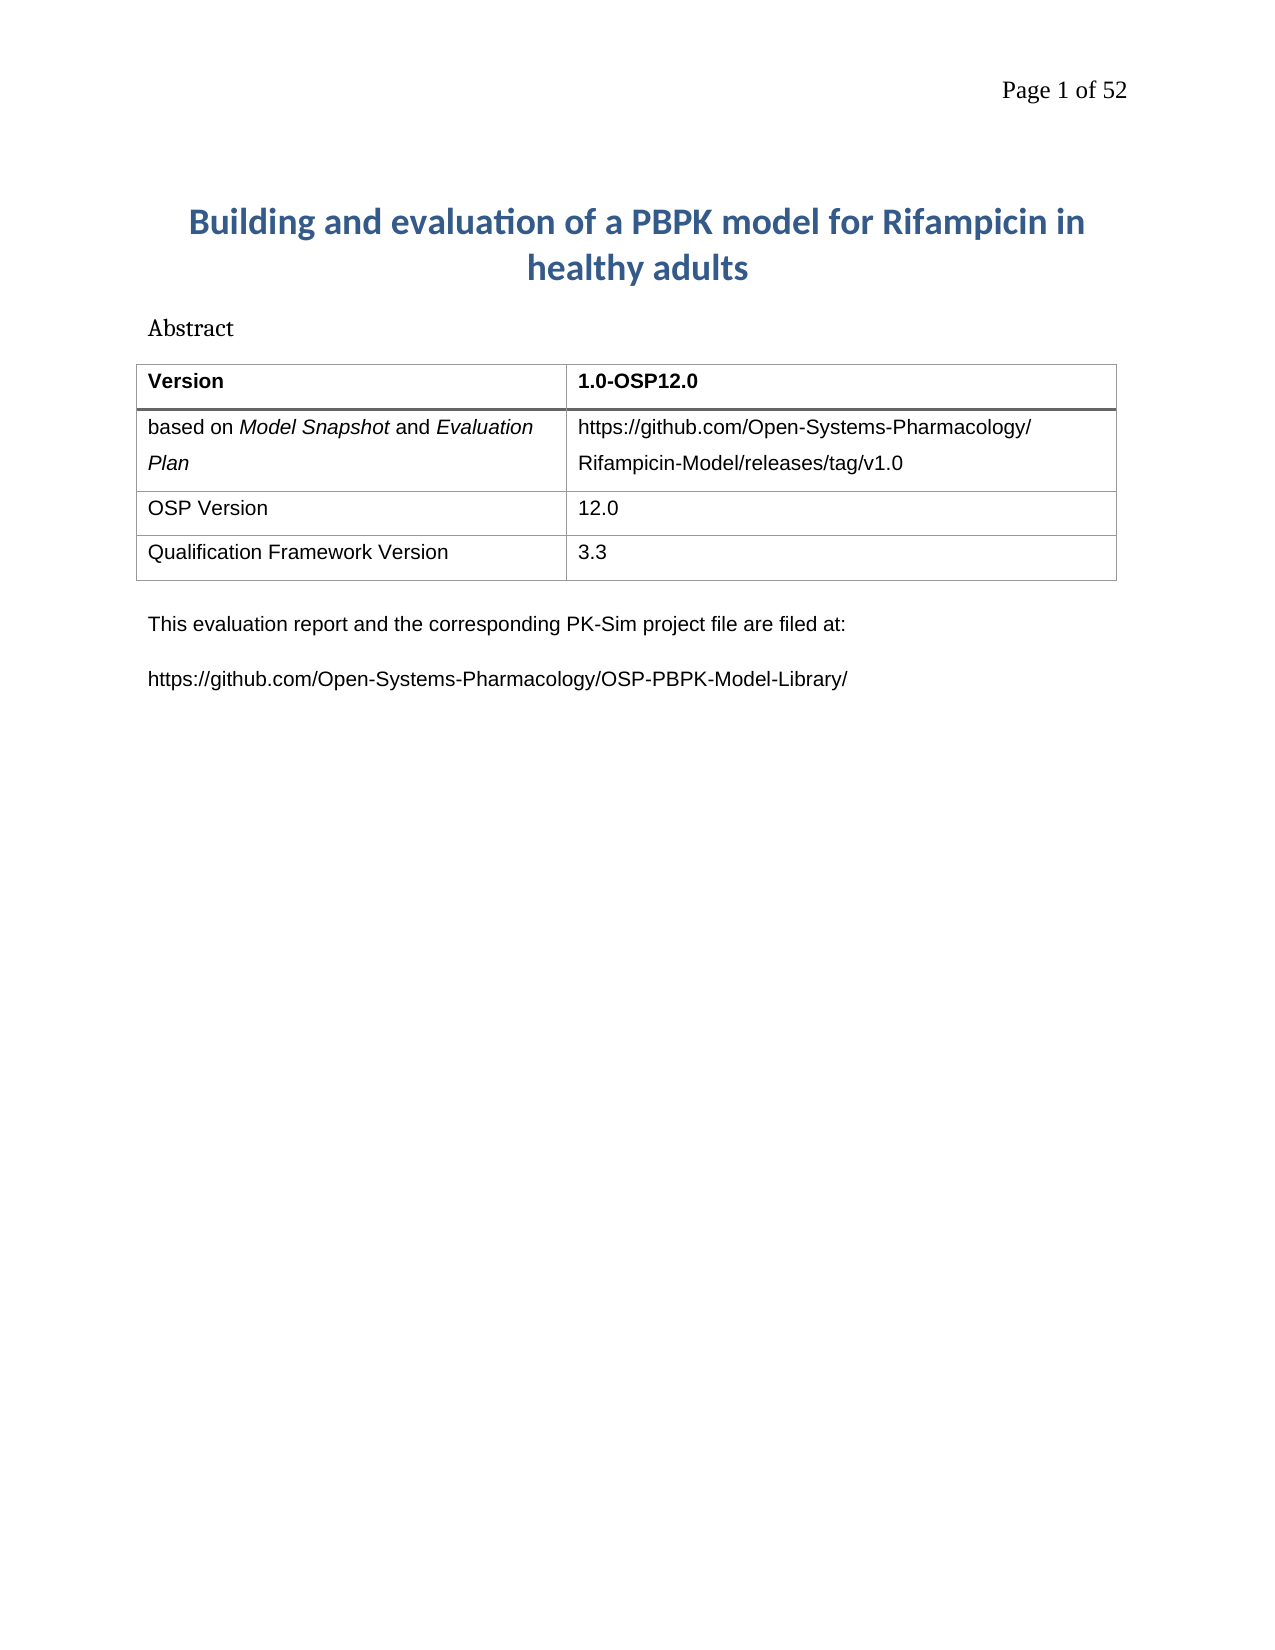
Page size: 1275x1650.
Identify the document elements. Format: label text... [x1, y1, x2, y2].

table_cell Qualification Framework Version [137, 536, 566, 580]
title Building and evaluation of a PBPK model for Rifampicin in healthy adults [148, 198, 1127, 289]
table_header 1.0-OSP12.0 [567, 365, 1116, 408]
table_cell OSP Version [137, 492, 566, 535]
text This evaluation report and the corresponding PK-Sim project file are filed at: [148, 612, 1127, 636]
table_cell https://github.com/Open-Systems-Pharmacology/Rifampicin-Model/releases/tag/v1.0 [567, 411, 1116, 491]
table_cell based on Model Snapshot and Evaluation Plan [137, 411, 566, 491]
text https://github.com/Open-Systems-Pharmacology/OSP-PBPK-Model-Library/ [148, 667, 1127, 691]
table_cell 3.3 [567, 536, 1116, 580]
table_cell 12.0 [567, 492, 1116, 535]
table_header Version [137, 365, 566, 408]
